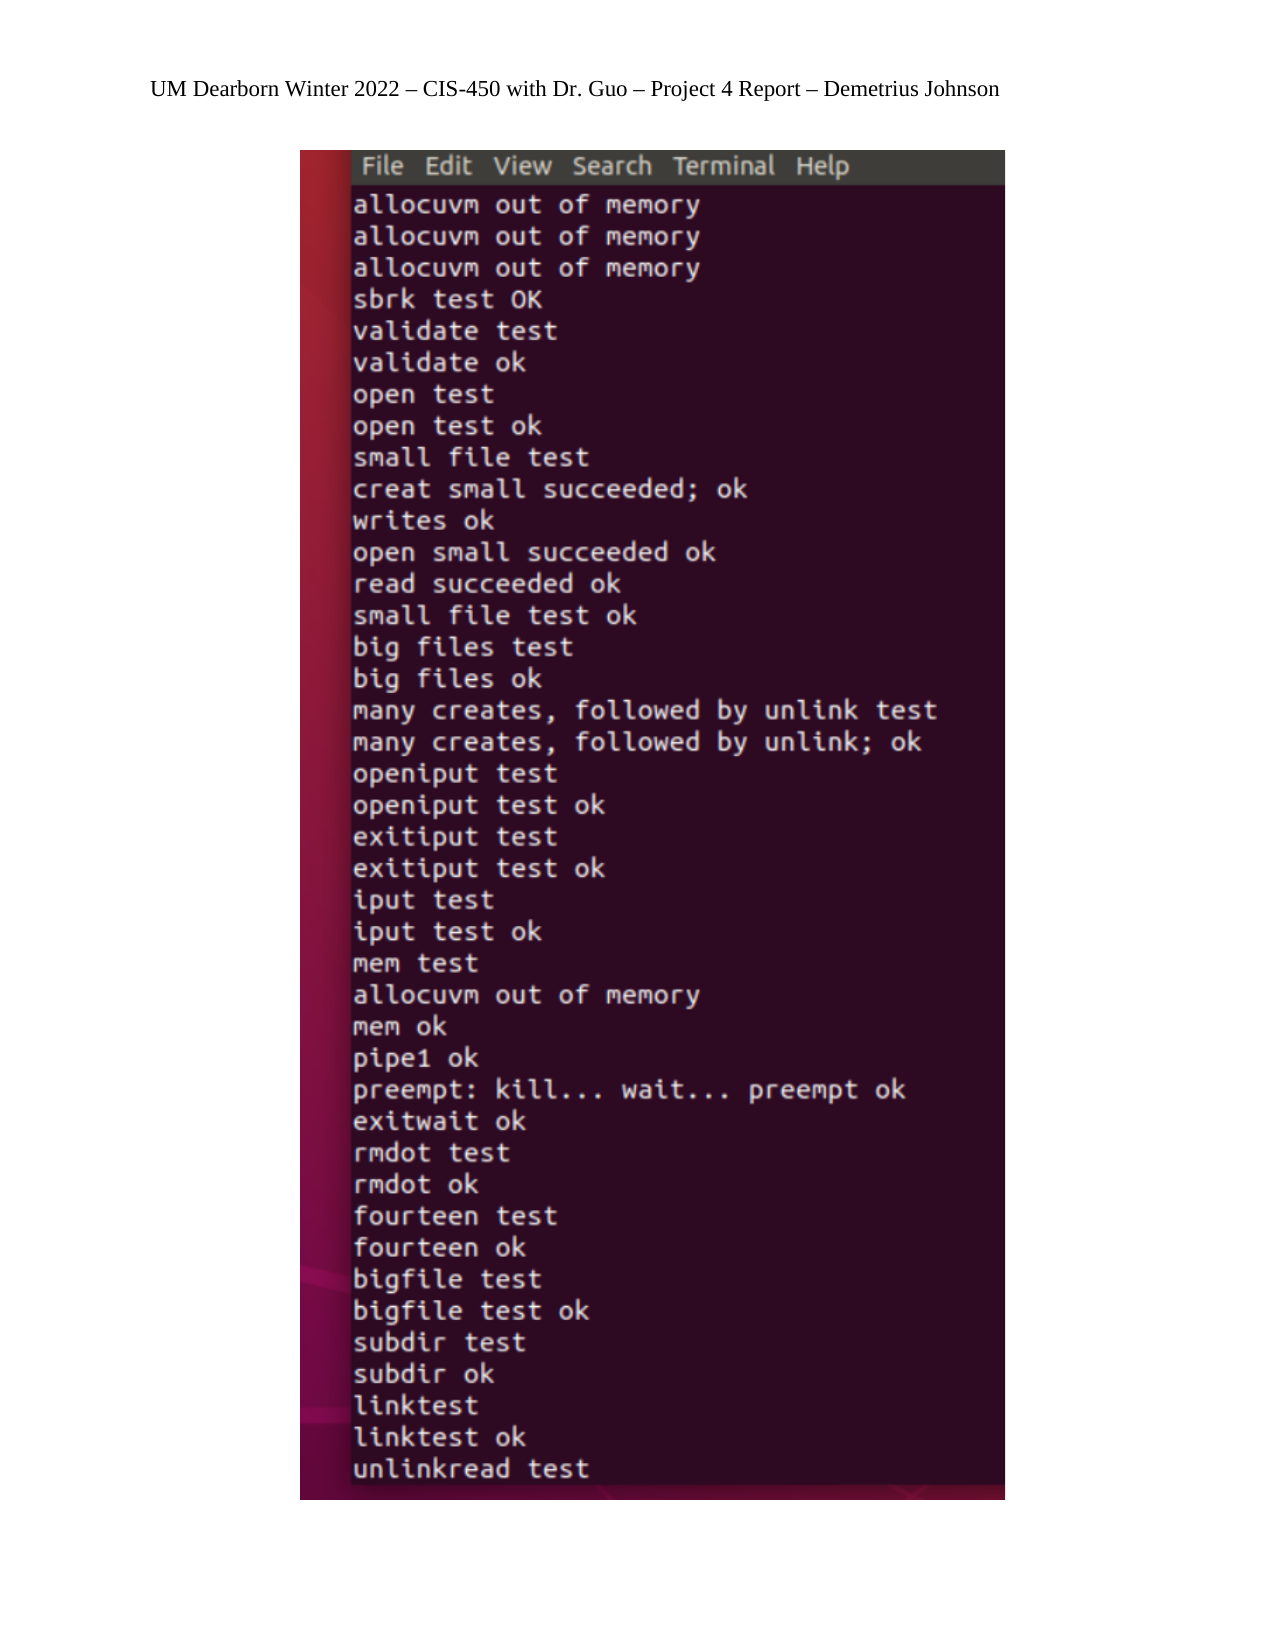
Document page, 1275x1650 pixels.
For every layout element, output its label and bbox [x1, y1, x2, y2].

picture [300, 150, 1006, 1500]
